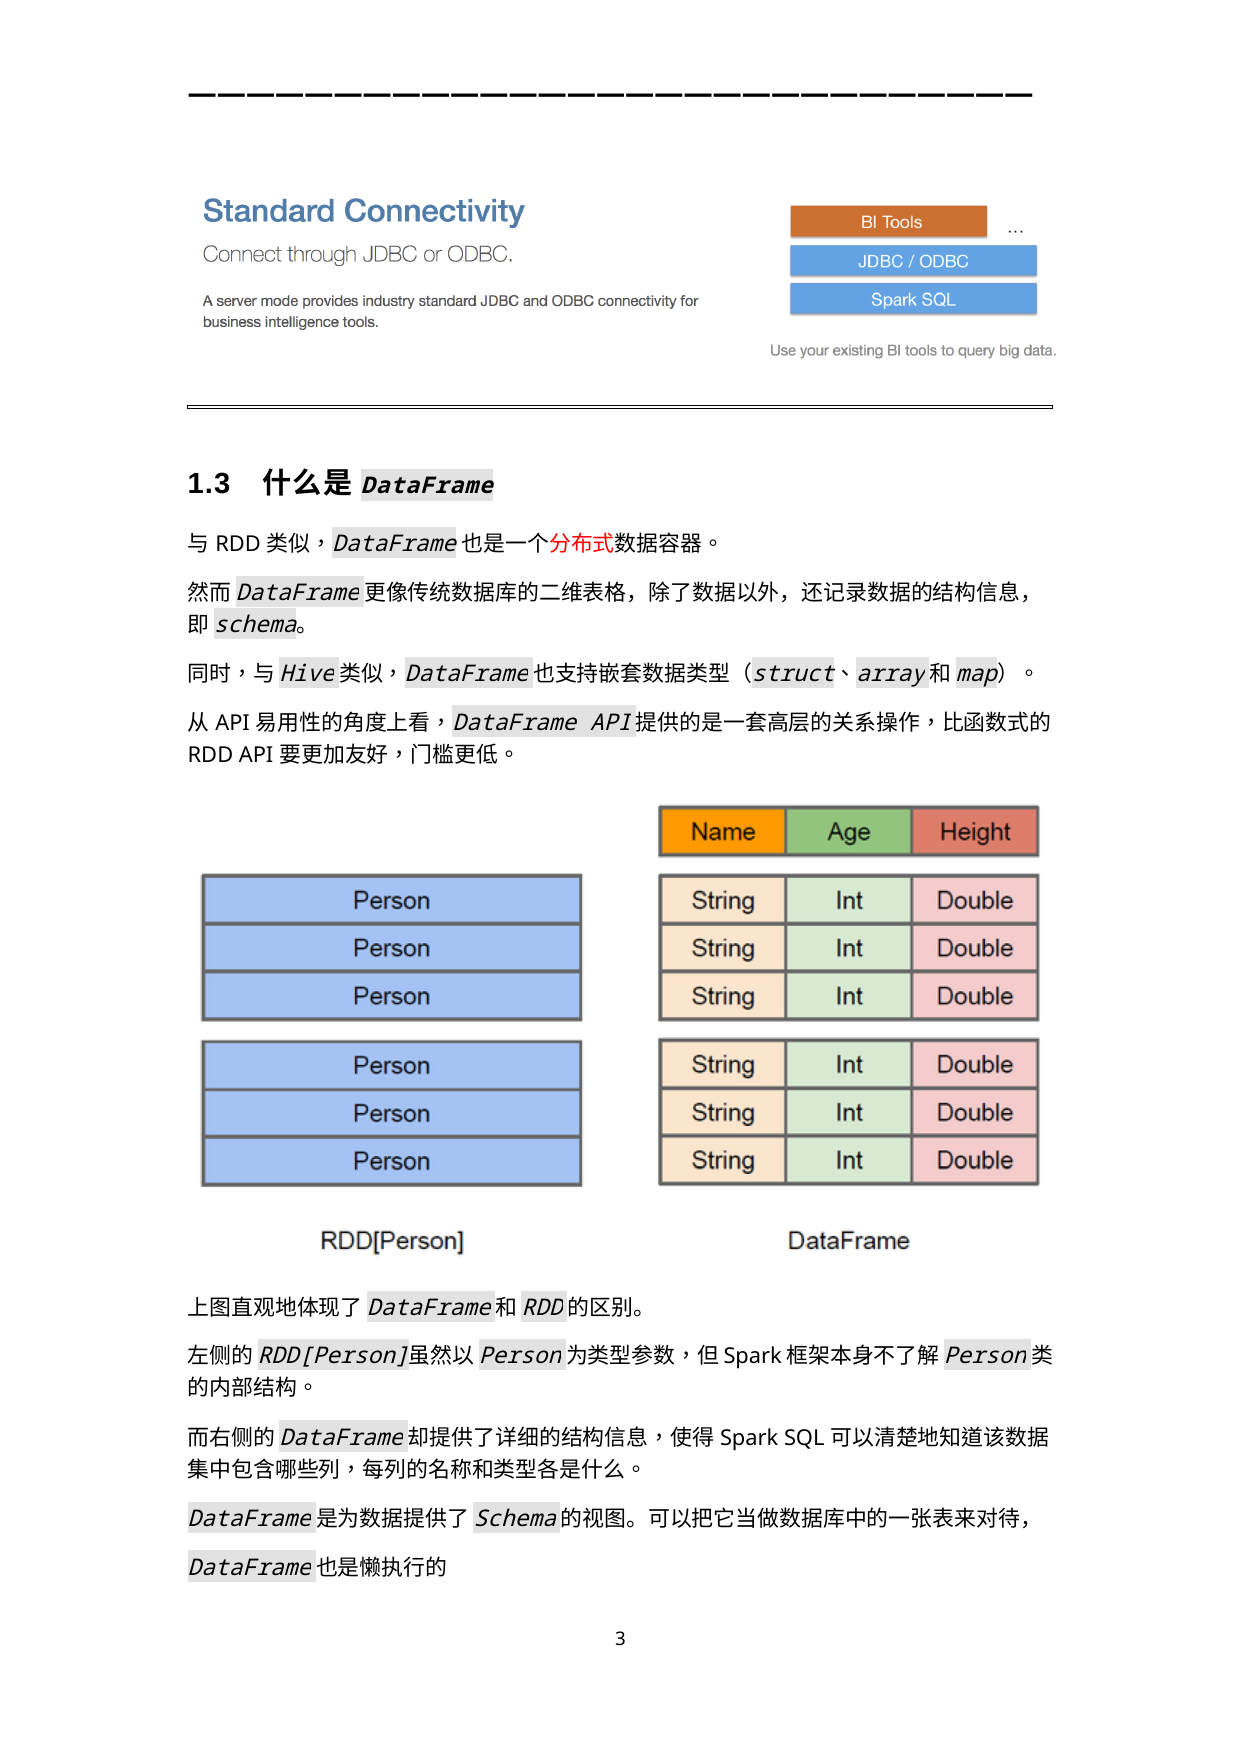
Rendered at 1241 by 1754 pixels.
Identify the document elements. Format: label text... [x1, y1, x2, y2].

text 然而DataFrame更像传统数据库的二维表格，除了数据以外，还记录数据的结构信息，即schema。 [187, 575, 1053, 640]
text 而右侧的DataFrame却提供了详细的结构信息，使得 Spark SQL 可以清楚地知道该数据集中包含哪些列，每列的名称和类型各是什么。 [187, 1420, 1053, 1485]
text 同时，与Hive类似，DataFrame也支持嵌套数据类型（struct、array和map）。 [187, 656, 1053, 688]
text 左侧的RDD[Person]虽然以Person为类型参数，但Spark框架本身不了解Person类的内部结构。 [187, 1338, 1053, 1403]
picture [187, 801, 1054, 1259]
text DataFrame是为数据提供了Schema的视图。可以把它当做数据库中的一张表来对待， [187, 1501, 1053, 1533]
subtitle 什么是 DataFrame [187, 448, 1053, 513]
text 与 RDD 类似，DataFrame 也是一个分布式数据容器。 [187, 526, 1053, 558]
picture [187, 176, 1088, 372]
text 从 API 易用性的角度上看，DataFrame API提供的是一套高层的关系操作，比函数式的 RDD API 要更加友好，门槛更低。 [187, 705, 1053, 770]
text DataFrame也是懒执行的 [316, 1550, 1053, 1582]
text 上图直观地体现了DataFrame和RDD的区别。 [187, 1290, 1053, 1322]
